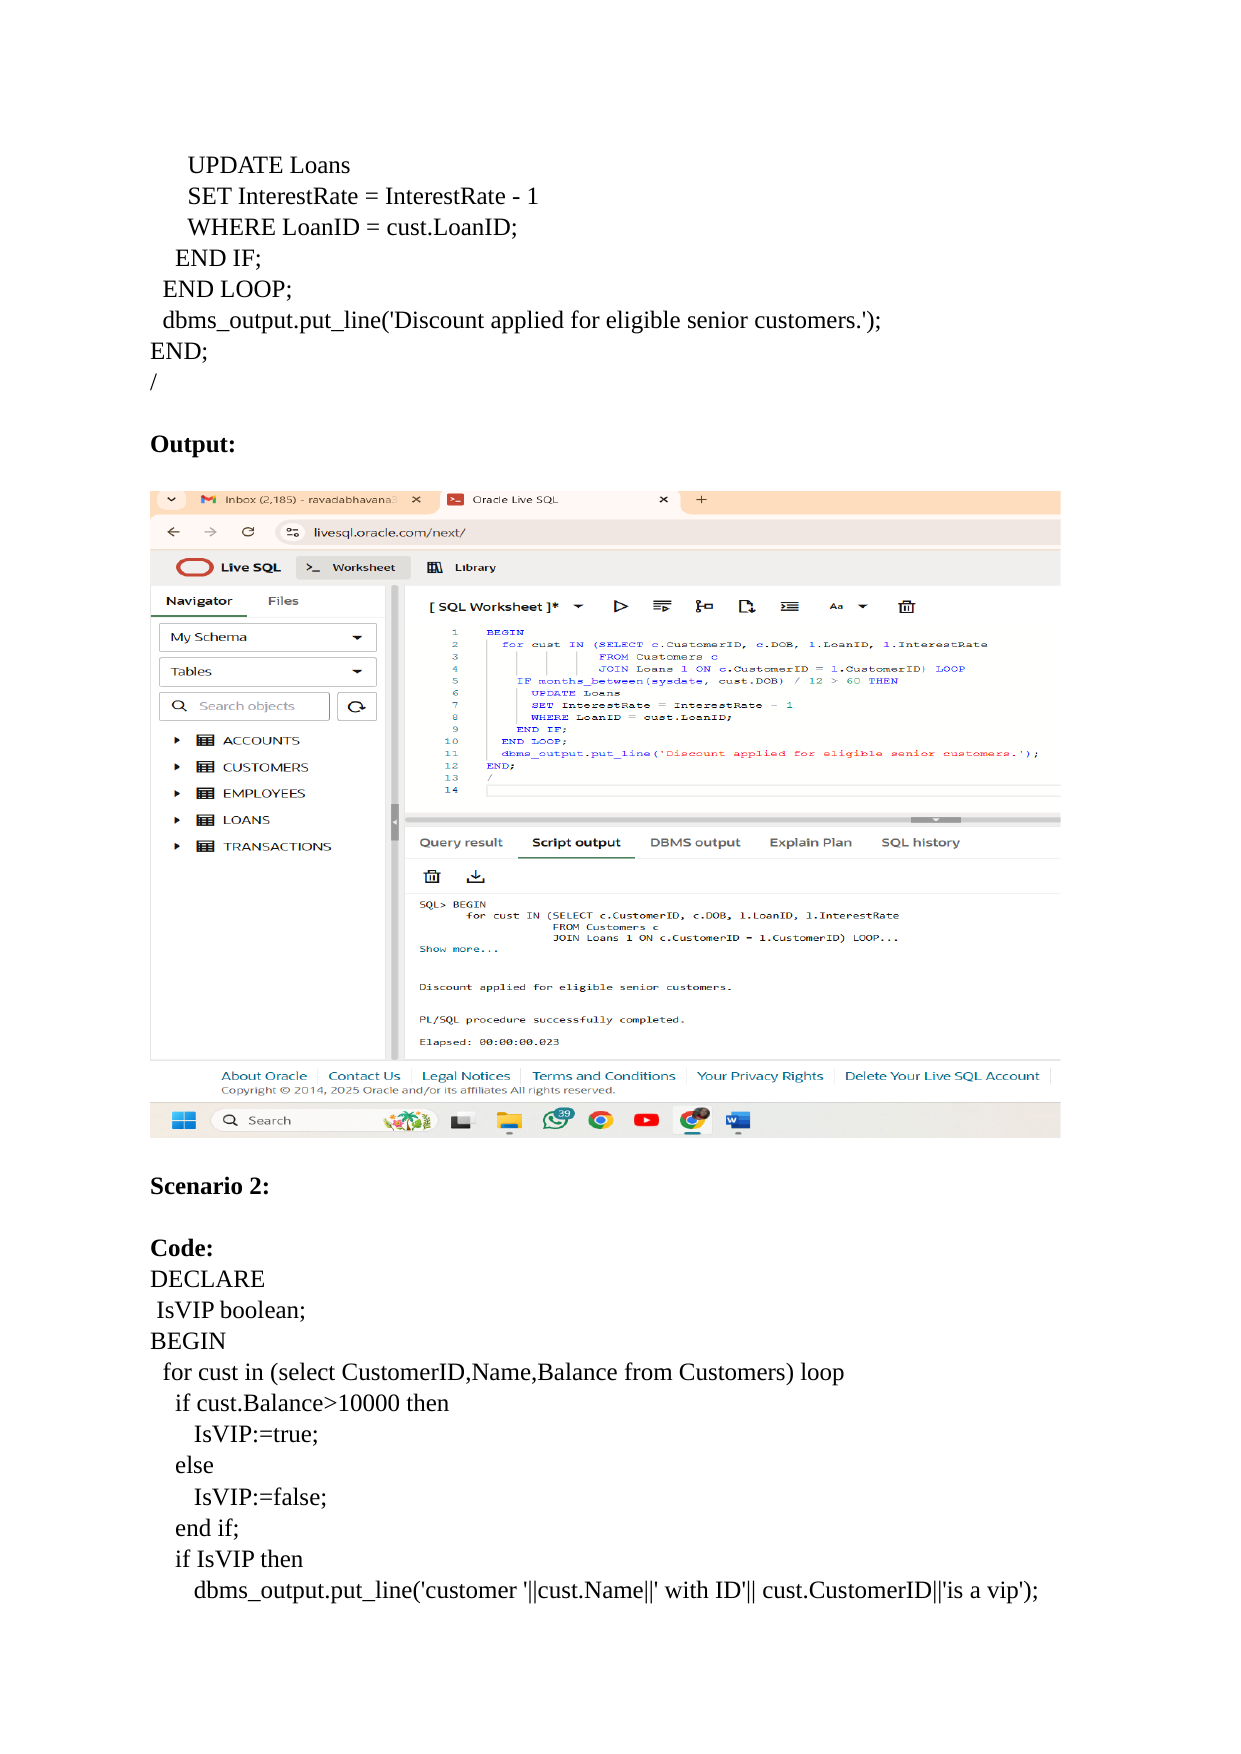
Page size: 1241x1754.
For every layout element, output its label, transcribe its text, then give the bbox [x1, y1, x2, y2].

text END; [150, 336, 1090, 365]
text / [150, 367, 1090, 396]
text else [150, 1451, 1090, 1479]
text IsVIP:=false; [150, 1482, 1090, 1510]
text SET InterestRate = InterestRate - 1 [150, 181, 1090, 210]
text Code: [150, 1233, 1090, 1262]
text dbms_output.put_line('customer '||cust.Name||' with ID'|| cust.CustomerID||'is a vip'); [150, 1575, 1090, 1603]
text end if; [150, 1513, 1090, 1541]
text END IF; [150, 243, 1090, 272]
text END LOOP; [150, 274, 1090, 303]
text for cust in (select CustomerID,Name,Balance from Customers) loop [150, 1357, 1090, 1386]
text DECLARE [150, 1264, 1090, 1293]
picture [150, 491, 1061, 1138]
text IsVIP boolean; [150, 1295, 1090, 1324]
text dbms_output.put_line('Discount applied for eligible senior customers.'); [150, 305, 1090, 334]
text if IsVIP then [150, 1544, 1090, 1572]
text UPDATE Loans [150, 150, 1090, 179]
text Scenario 2: [150, 1171, 1090, 1200]
text if cust.Balance>10000 then [150, 1388, 1090, 1417]
text WHERE LoanID = cust.LoanID; [150, 212, 1090, 241]
text IsVIP:=true; [150, 1419, 1090, 1448]
text Output: [150, 429, 1090, 458]
text BEGIN [150, 1326, 1090, 1355]
